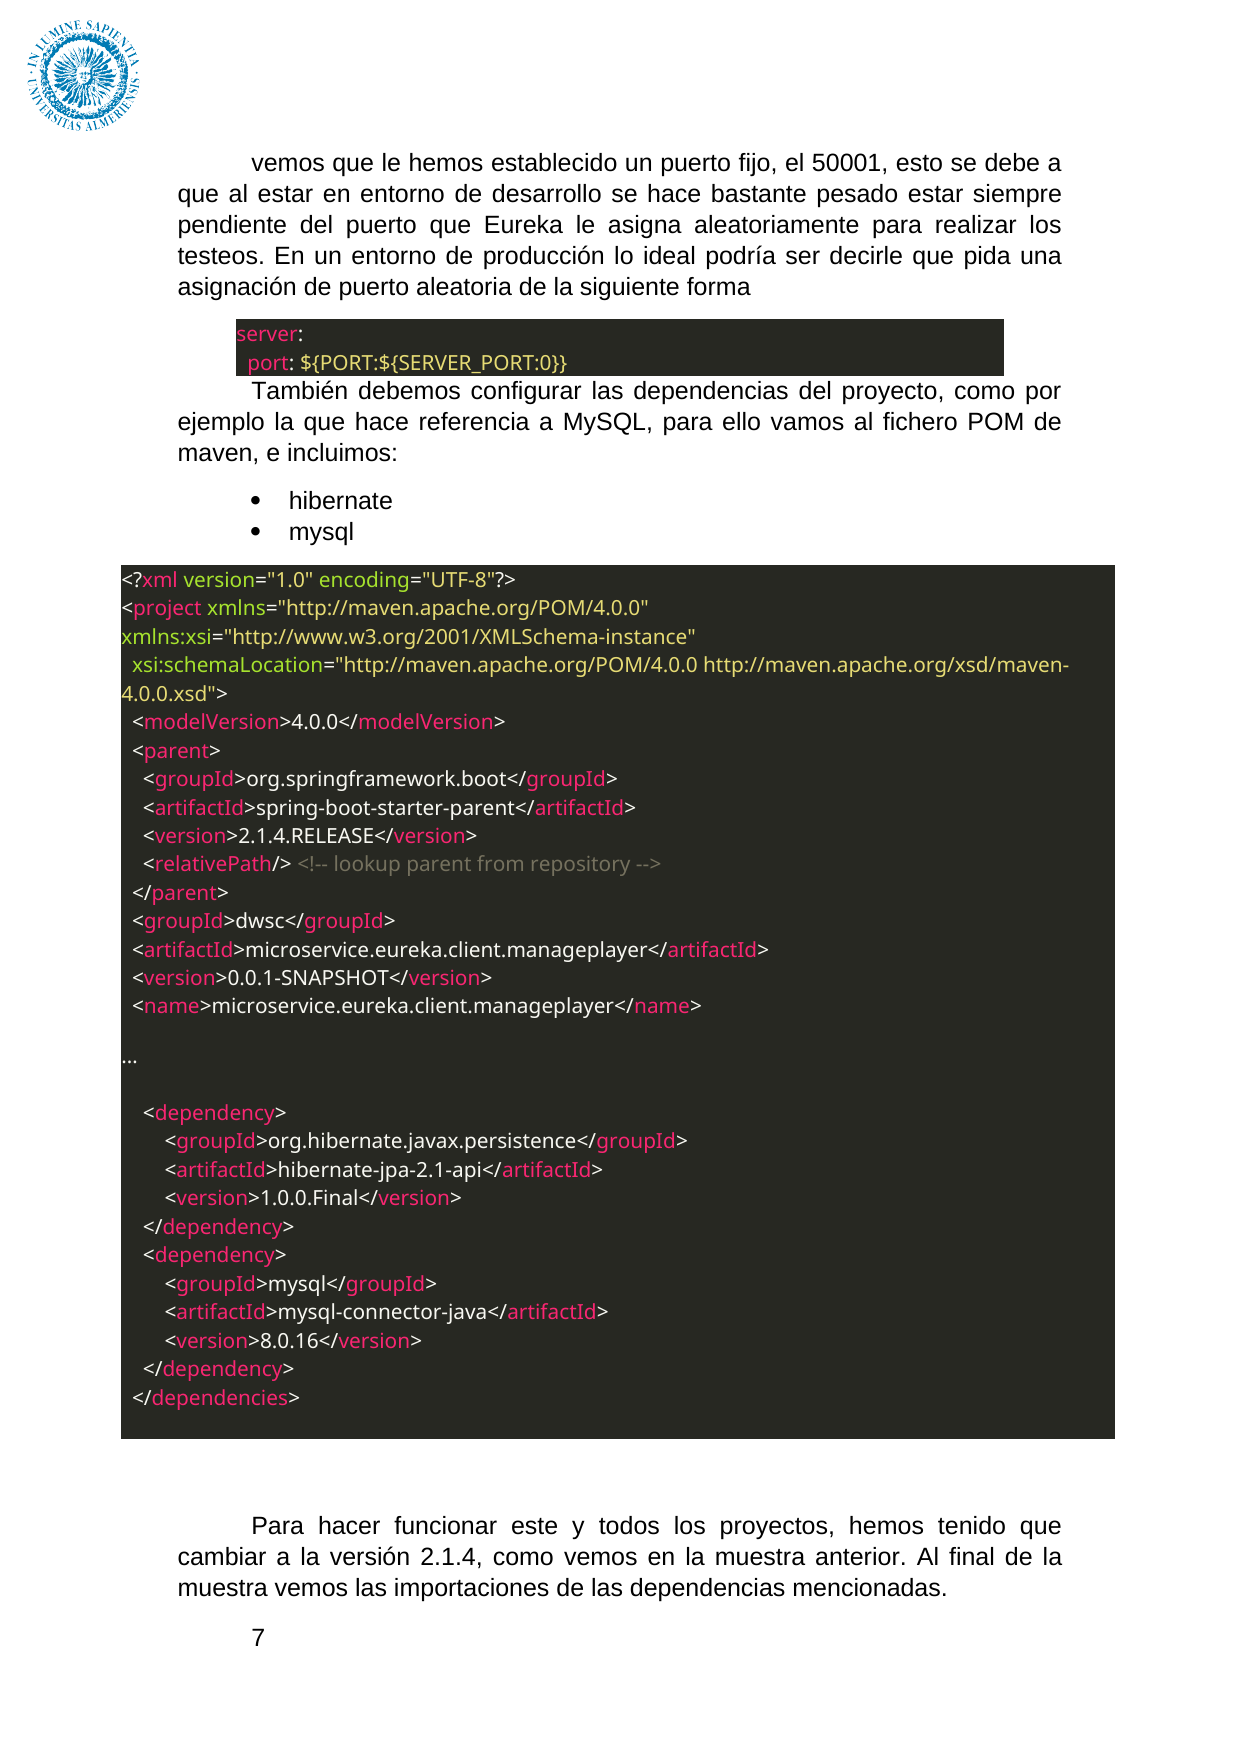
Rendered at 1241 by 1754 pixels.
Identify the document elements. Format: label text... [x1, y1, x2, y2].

text <name>microservice.eureka.client.manageplayer</name> [121, 992, 1115, 1020]
text <modelVersion>4.0.0</modelVersion> [121, 707, 1115, 736]
text <version>8.0.16</version> [121, 1326, 1115, 1354]
list hibernate [251, 486, 1063, 515]
text <groupId>org.springframework.boot</groupId> [121, 764, 1115, 793]
text … [121, 1041, 1115, 1070]
text </parent> [121, 878, 1115, 906]
text <groupId>org.hibernate.javax.persistence</groupId> [121, 1127, 1115, 1155]
text xsi:schemaLocation="http://maven.apache.org/POM/4.0.0 http://maven.apache.org/xsd/maven-4.0.0.xsd"> [121, 650, 1115, 707]
text <relativePath/> <!-- lookup parent from repository --> [121, 849, 1115, 878]
text <artifactId>mysql-connector-java</artifactId> [121, 1297, 1115, 1326]
text <version>0.0.1-SNAPSHOT</version> [121, 963, 1115, 992]
text <artifactId>hibernate-jpa-2.1-api</artifactId> [121, 1155, 1115, 1183]
text server: [236, 319, 1004, 348]
text <?xml version="1.0" encoding="UTF-8"?> [121, 565, 1115, 593]
text <version>2.1.4.RELEASE</version> [121, 821, 1115, 849]
text </dependency> [121, 1354, 1115, 1383]
list mysql [251, 517, 1063, 546]
text <artifactId>microservice.eureka.client.manageplayer</artifactId> [121, 935, 1115, 963]
text <groupId>mysql</groupId> [121, 1269, 1115, 1297]
text Para hacer funcionar este y todos los proyectos, hemos tenido que cambiar a la versión 2.1.4, como vemos en la muestra anterior. Al final de la muestra vemos las importaciones de las dependencias mencionadas. [177, 1511, 1063, 1602]
text <project xmlns="http://maven.apache.org/POM/4.0.0" xmlns:xsi="http://www.w3.org/2001/XMLSchema-instance" [121, 593, 1115, 650]
text También debemos configurar las dependencias del proyecto, como por ejemplo la que hace referencia a MySQL, para ello vamos al fichero POM de maven, e incluimos: [177, 376, 1063, 467]
text <artifactId>spring-boot-starter-parent</artifactId> [121, 793, 1115, 821]
text <version>1.0.0.Final</version> [121, 1183, 1115, 1212]
text port: ${PORT:${SERVER_PORT:0}} [236, 348, 1004, 376]
text <parent> [121, 736, 1115, 764]
text <groupId>dwsc</groupId> [121, 906, 1115, 935]
text <dependency> [121, 1098, 1115, 1127]
text </dependency> [121, 1212, 1115, 1240]
text </dependencies> [121, 1383, 1115, 1411]
picture [27, 20, 140, 131]
text vemos que le hemos establecido un puerto fijo, el 50001, esto se debe a que al estar en entorno de desarrollo se hace bastante pesado estar siempre pendiente del puerto que Eureka le asigna aleatoriamente para realizar los testeos. En un entorno de producción lo ideal podría ser decirle que pida una asignación de puerto aleatoria de la siguiente forma [177, 148, 1063, 301]
text <dependency> [121, 1240, 1115, 1269]
